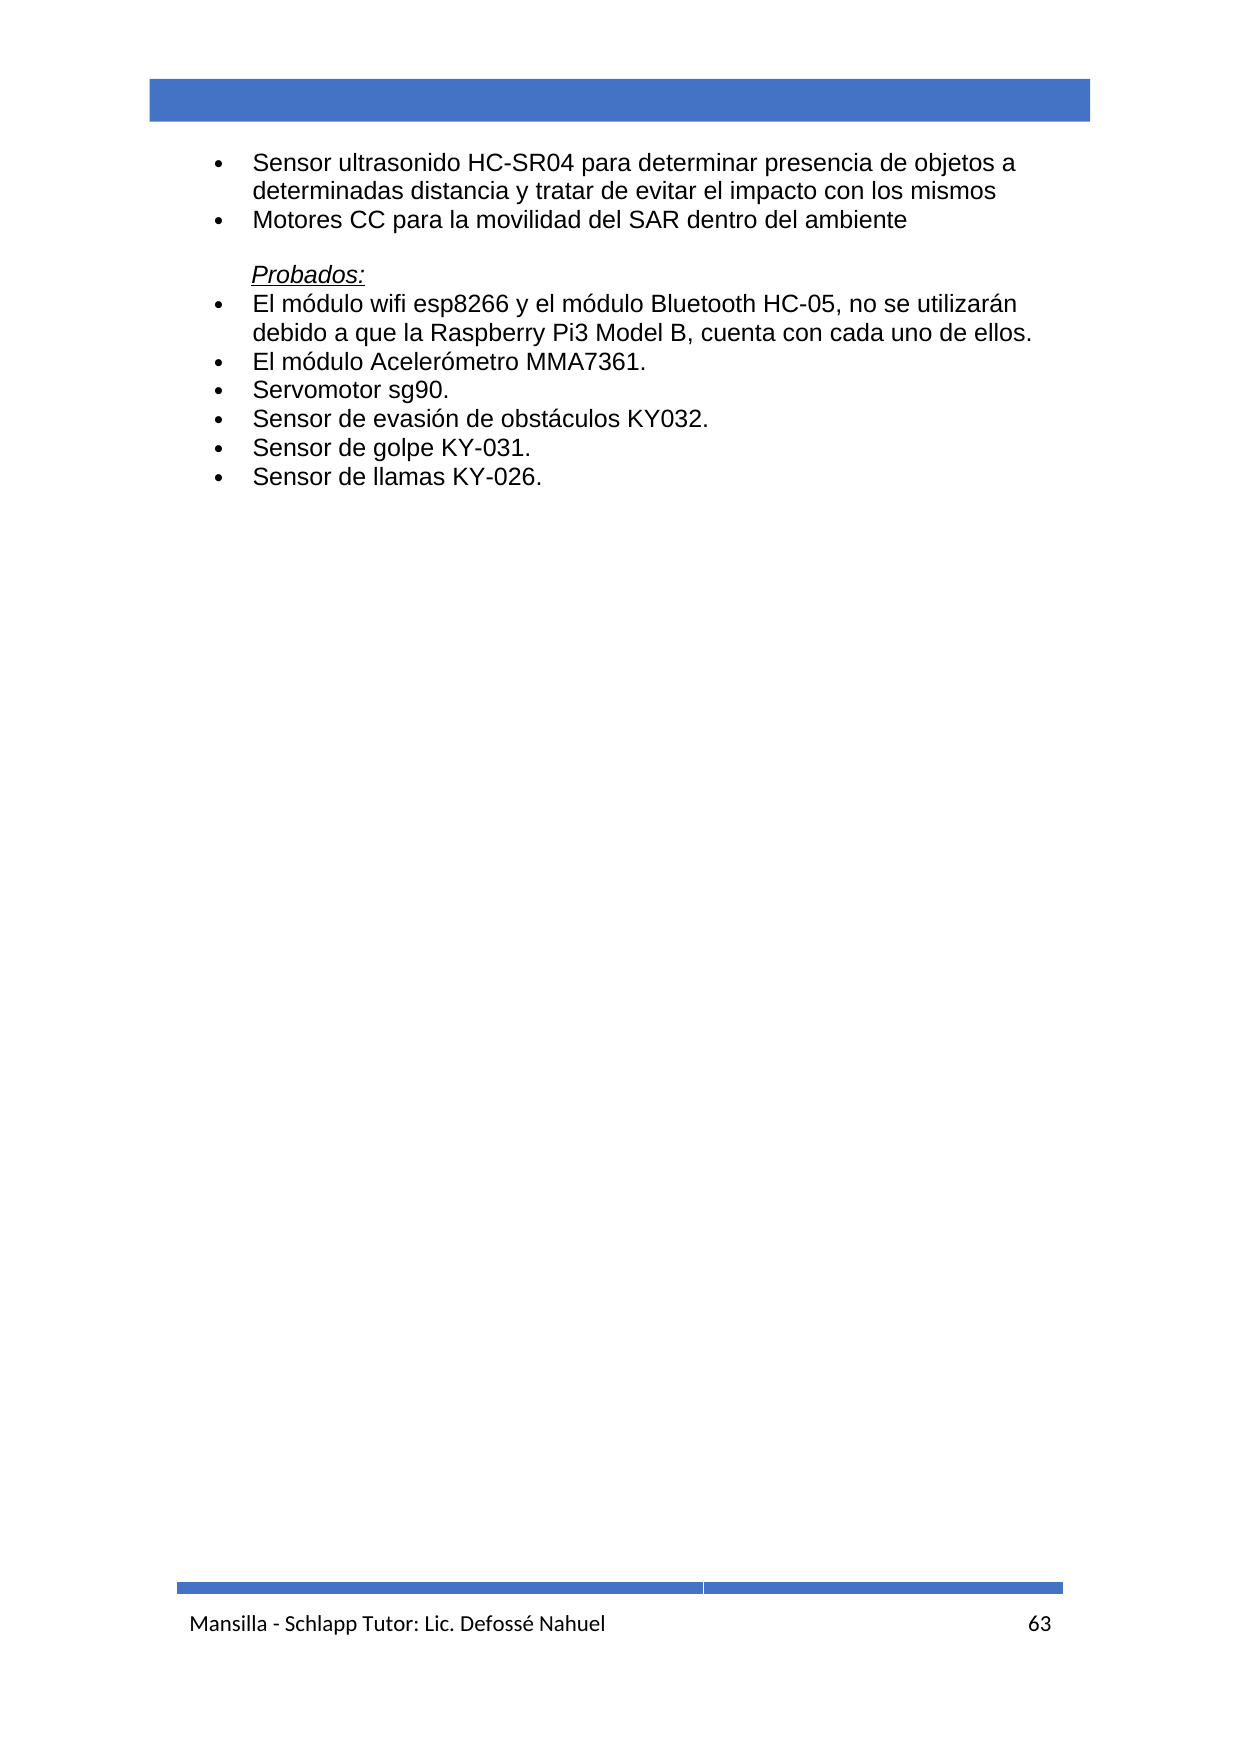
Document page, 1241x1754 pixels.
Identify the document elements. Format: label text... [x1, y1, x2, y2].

list Servomotor sg90. [215, 375, 1063, 404]
list Sensor de llamas KY-026. [215, 461, 1063, 490]
list El módulo wifi esp8266 y el módulo Bluetooth HC-05, no se utilizarán debido a que la Raspberry Pi3 Model B, cuenta con cada uno de ellos. [215, 289, 1063, 346]
text Probados: [251, 260, 1063, 289]
list Sensor de golpe KY-031. [215, 433, 1063, 461]
list Motores CC para la movilidad del SAR dentro del ambiente [215, 205, 1063, 234]
list Sensor de evasión de obstáculos KY032. [215, 404, 1063, 433]
list Sensor ultrasonido HC-SR04 para determinar presencia de objetos a determinadas distancia y tratar de evitar el impacto con los mismos [215, 148, 1063, 205]
list El módulo Acelerómetro MMA7361. [215, 346, 1063, 375]
